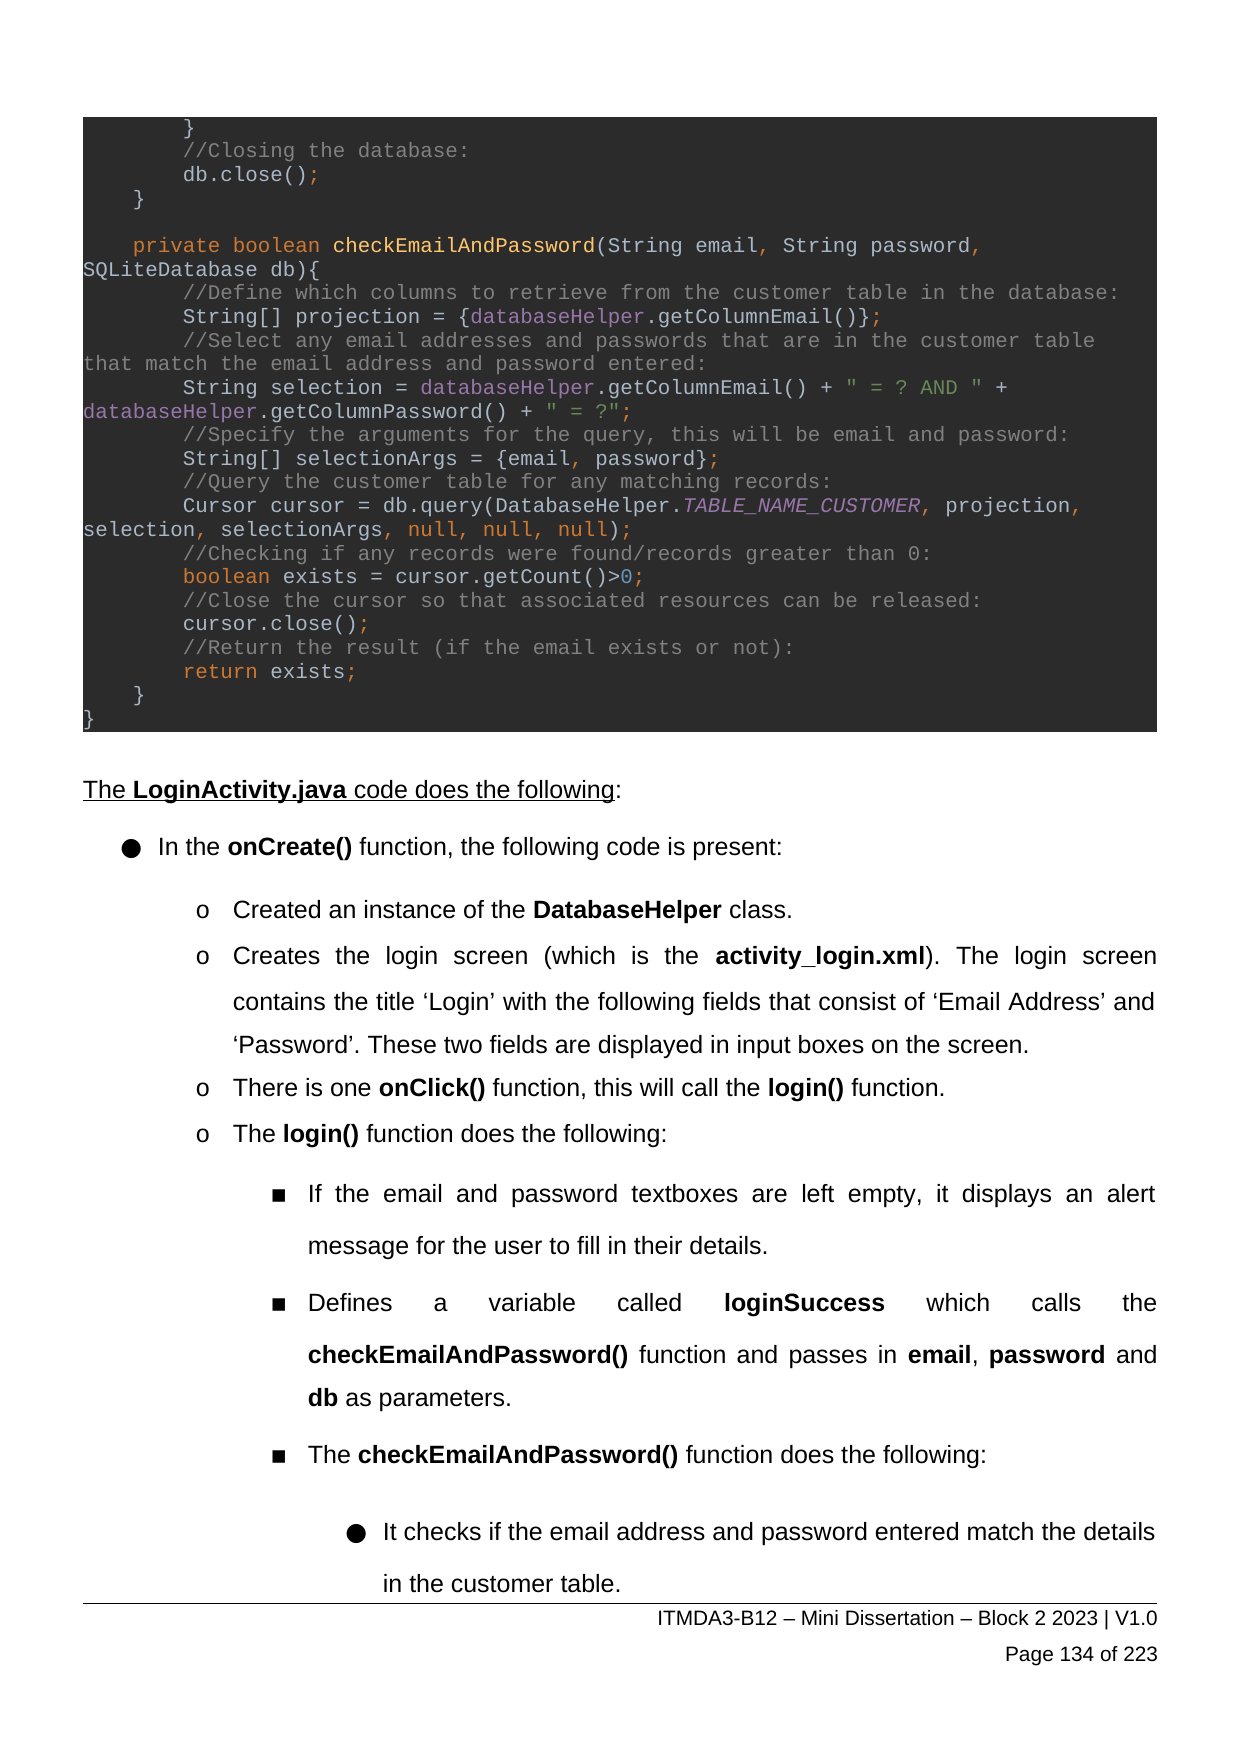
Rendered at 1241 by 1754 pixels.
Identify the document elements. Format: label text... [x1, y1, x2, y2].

list Creates the login screen (which is the activity_login.xml). The login screen contains the title ‘Login’ with the following fields that consist of ‘Email Address’ and ‘Password’. These two fields are displayed in input boxes on the screen. [195, 941, 1157, 1058]
list If the email and password textboxes are left empty, it displays an alert message for the user to fill in their details. [270, 1165, 1157, 1260]
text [83, 117, 1157, 732]
list Created an instance of the DatabaseHelper class. [195, 895, 1157, 926]
list The checkEmailAndPassword() function does the following: [270, 1426, 1157, 1477]
list The login() function does the following: [195, 1119, 1157, 1150]
list In the onCreate() function, the following code is present: [120, 818, 1157, 869]
text The LoginActivity.java code does the following: [83, 775, 1157, 803]
list It checks if the email address and password entered match the details in the customer table. [345, 1503, 1157, 1597]
list Defines a variable called loginSuccess which calls the checkEmailAndPassword() function and passes in email, password and db as parameters. [270, 1274, 1157, 1412]
list There is one onClick() function, this will call the login() function. [195, 1073, 1157, 1104]
